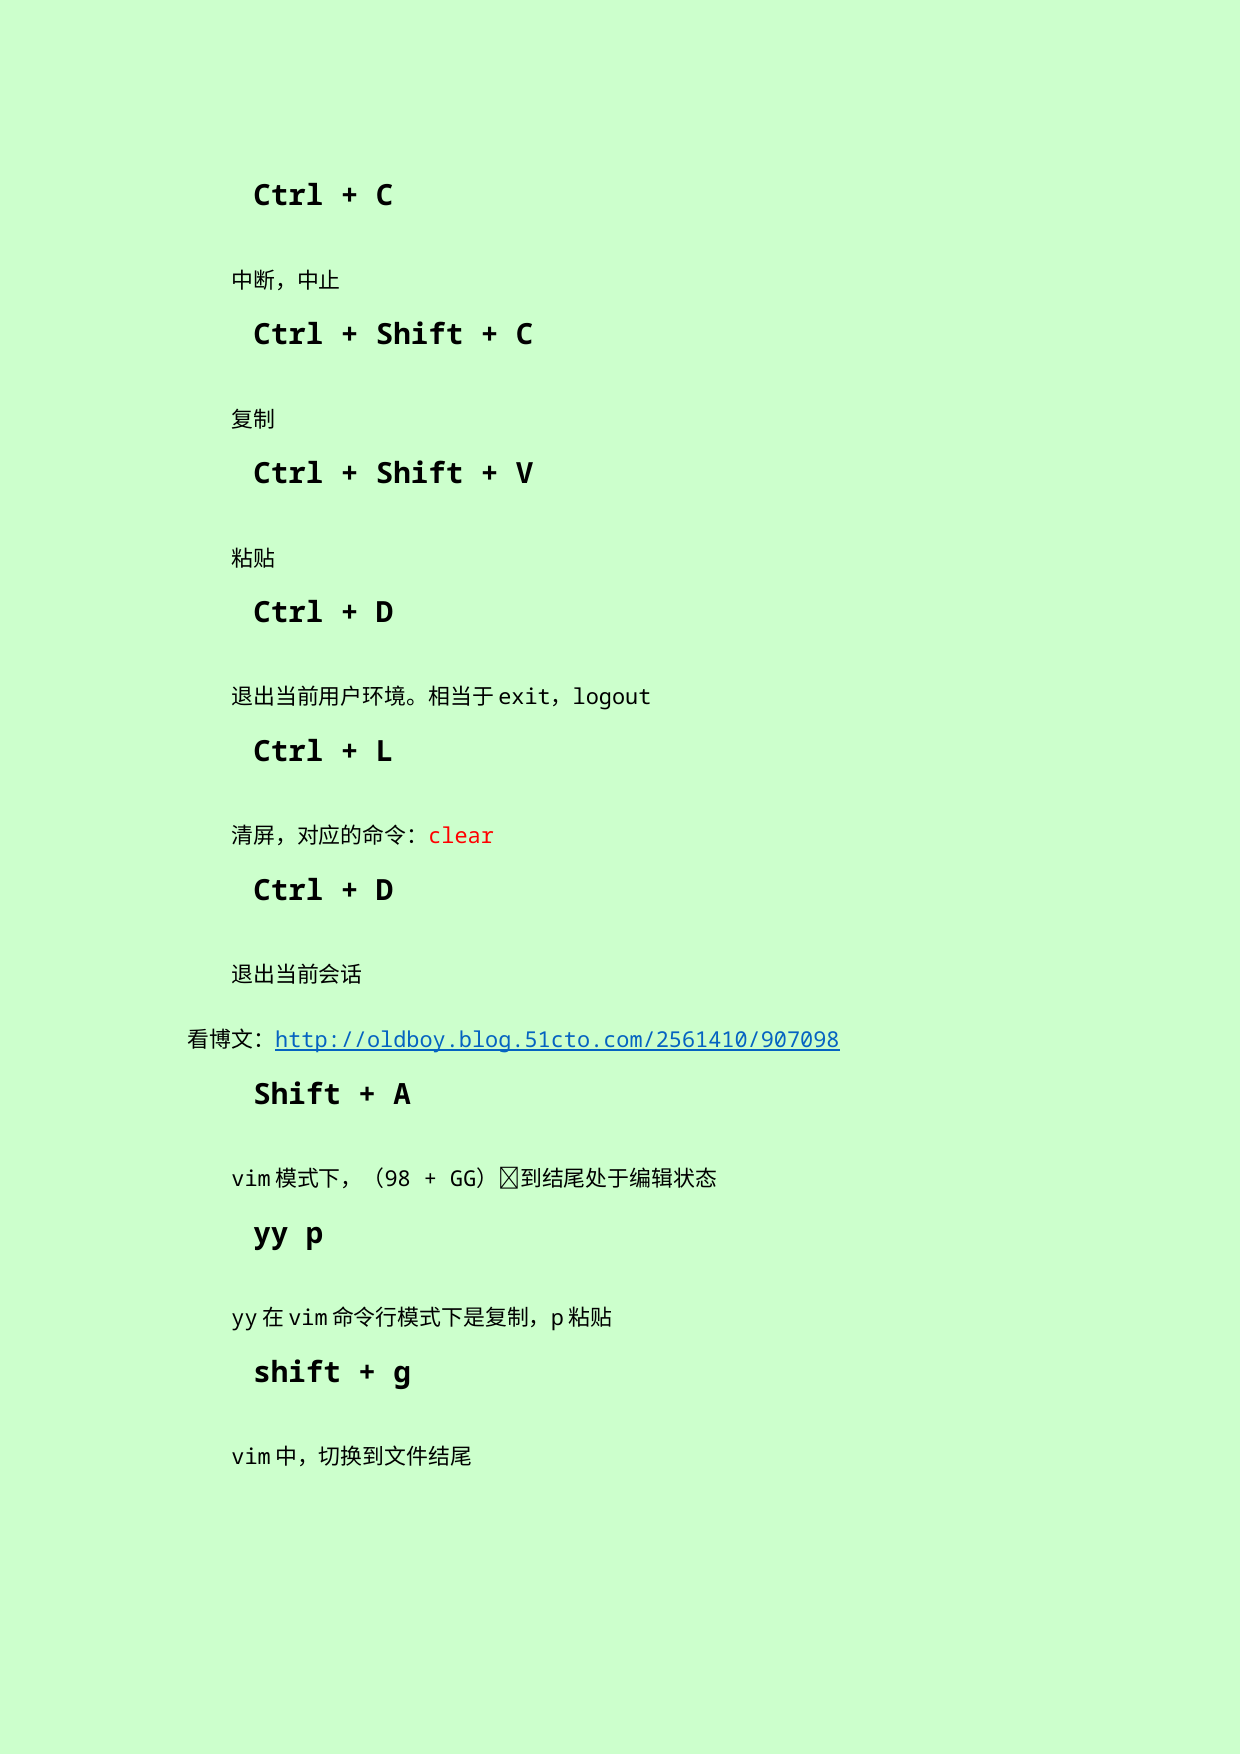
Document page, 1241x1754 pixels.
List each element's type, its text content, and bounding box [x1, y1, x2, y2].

text vim中，切换到文件结尾 [187, 1439, 1053, 1471]
text 粘贴 [187, 540, 1053, 573]
subtitle yy p [253, 1200, 1053, 1265]
subtitle Ctrl + Shift + C [253, 301, 1053, 366]
subtitle Ctrl + D [253, 857, 1053, 922]
text yy在vim命令行模式下是复制，p粘贴 [187, 1300, 1053, 1332]
text 清屏，对应的命令：clear [187, 818, 1053, 851]
text vim模式下，（98 + GG）到结尾处于编辑状态 [187, 1161, 1053, 1193]
subtitle Ctrl + C [253, 162, 1053, 227]
text 复制 [187, 401, 1053, 434]
subtitle Ctrl + L [253, 718, 1053, 783]
text 看博文：http://oldboy.blog.51cto.com/2561410/907098 [187, 1022, 1053, 1054]
text 退出当前用户环境。相当于exit，logout [187, 679, 1053, 712]
subtitle Shift + A [253, 1061, 1053, 1126]
text 退出当前会话 [187, 957, 1053, 989]
text 中断，中止 [187, 262, 1053, 295]
subtitle shift + g [253, 1339, 1053, 1404]
subtitle Ctrl + Shift + V [253, 440, 1053, 505]
subtitle Ctrl + D [253, 579, 1053, 644]
